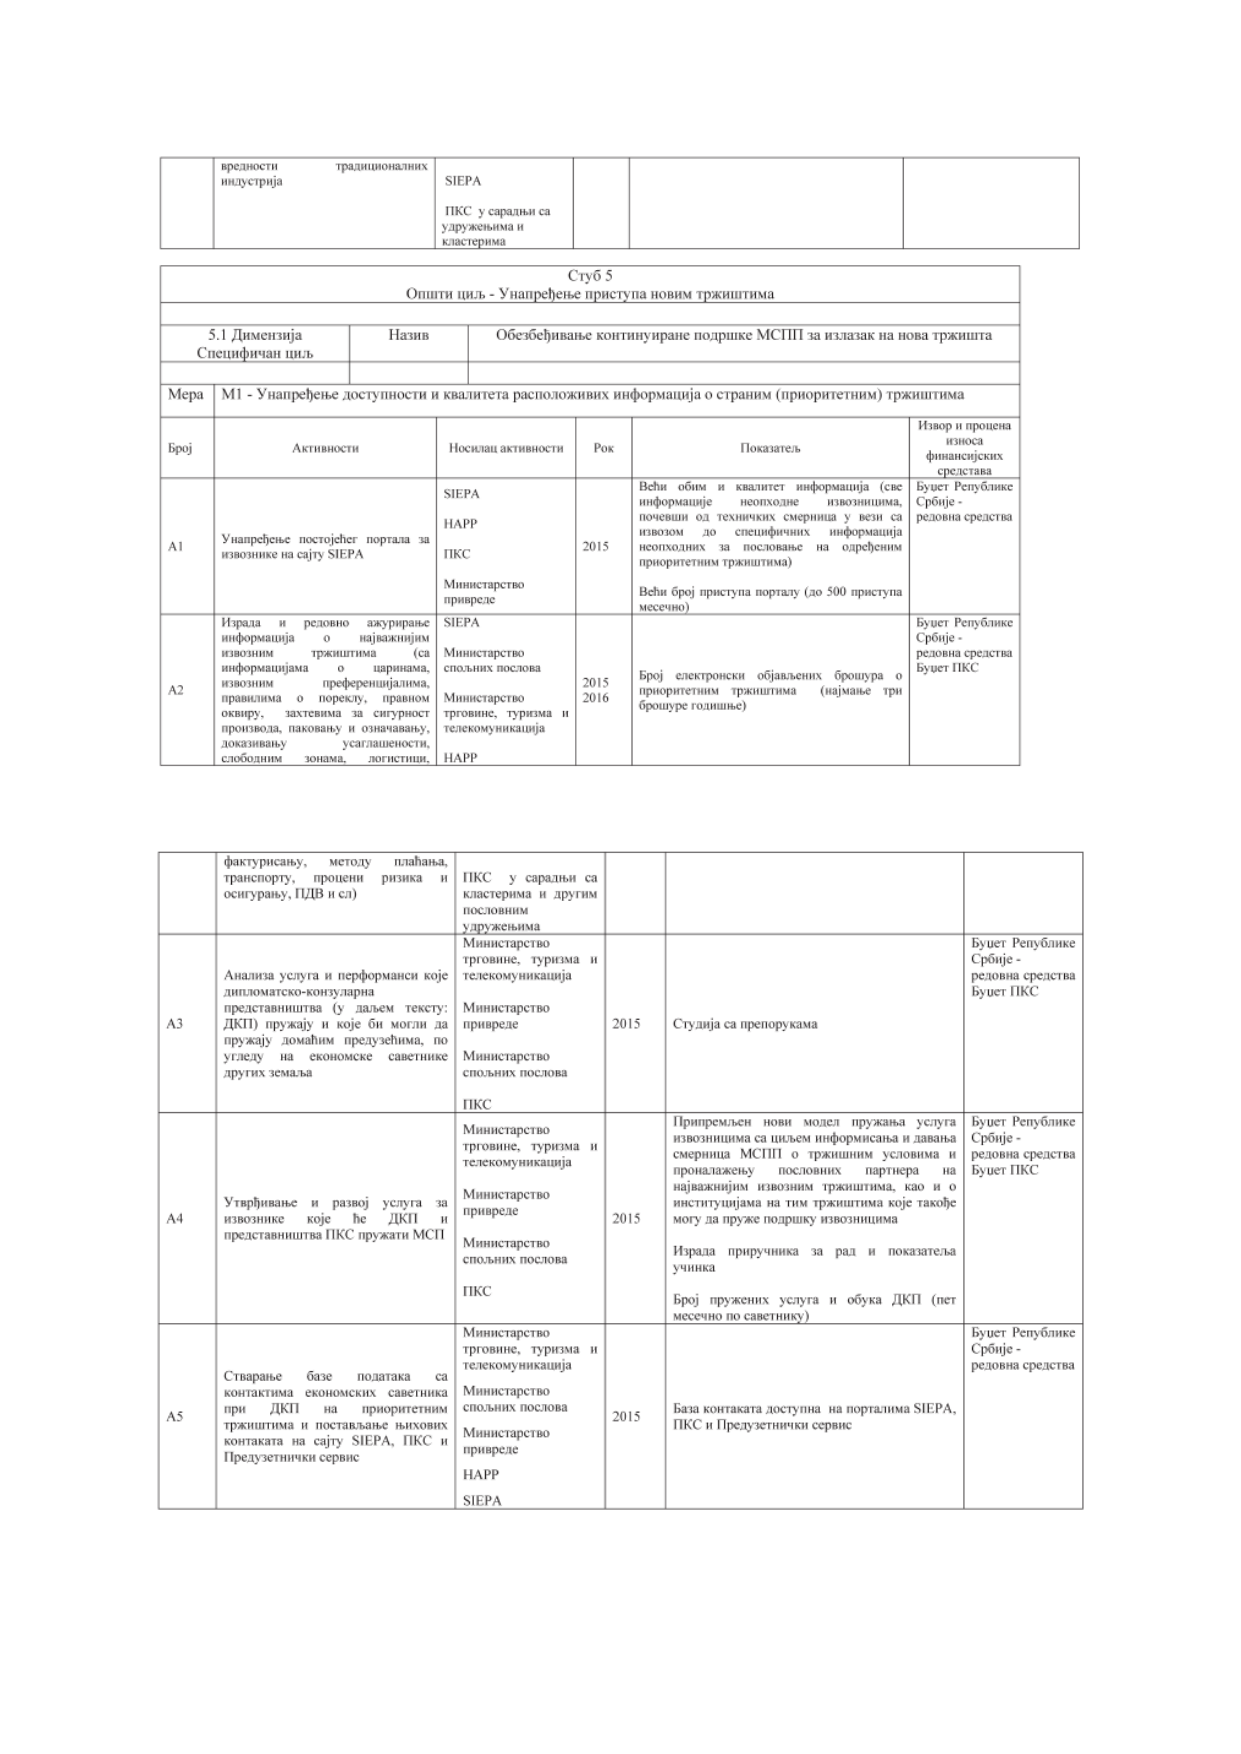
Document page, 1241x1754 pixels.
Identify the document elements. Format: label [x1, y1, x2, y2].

picture [150, 842, 1091, 1516]
picture [150, 150, 1091, 771]
